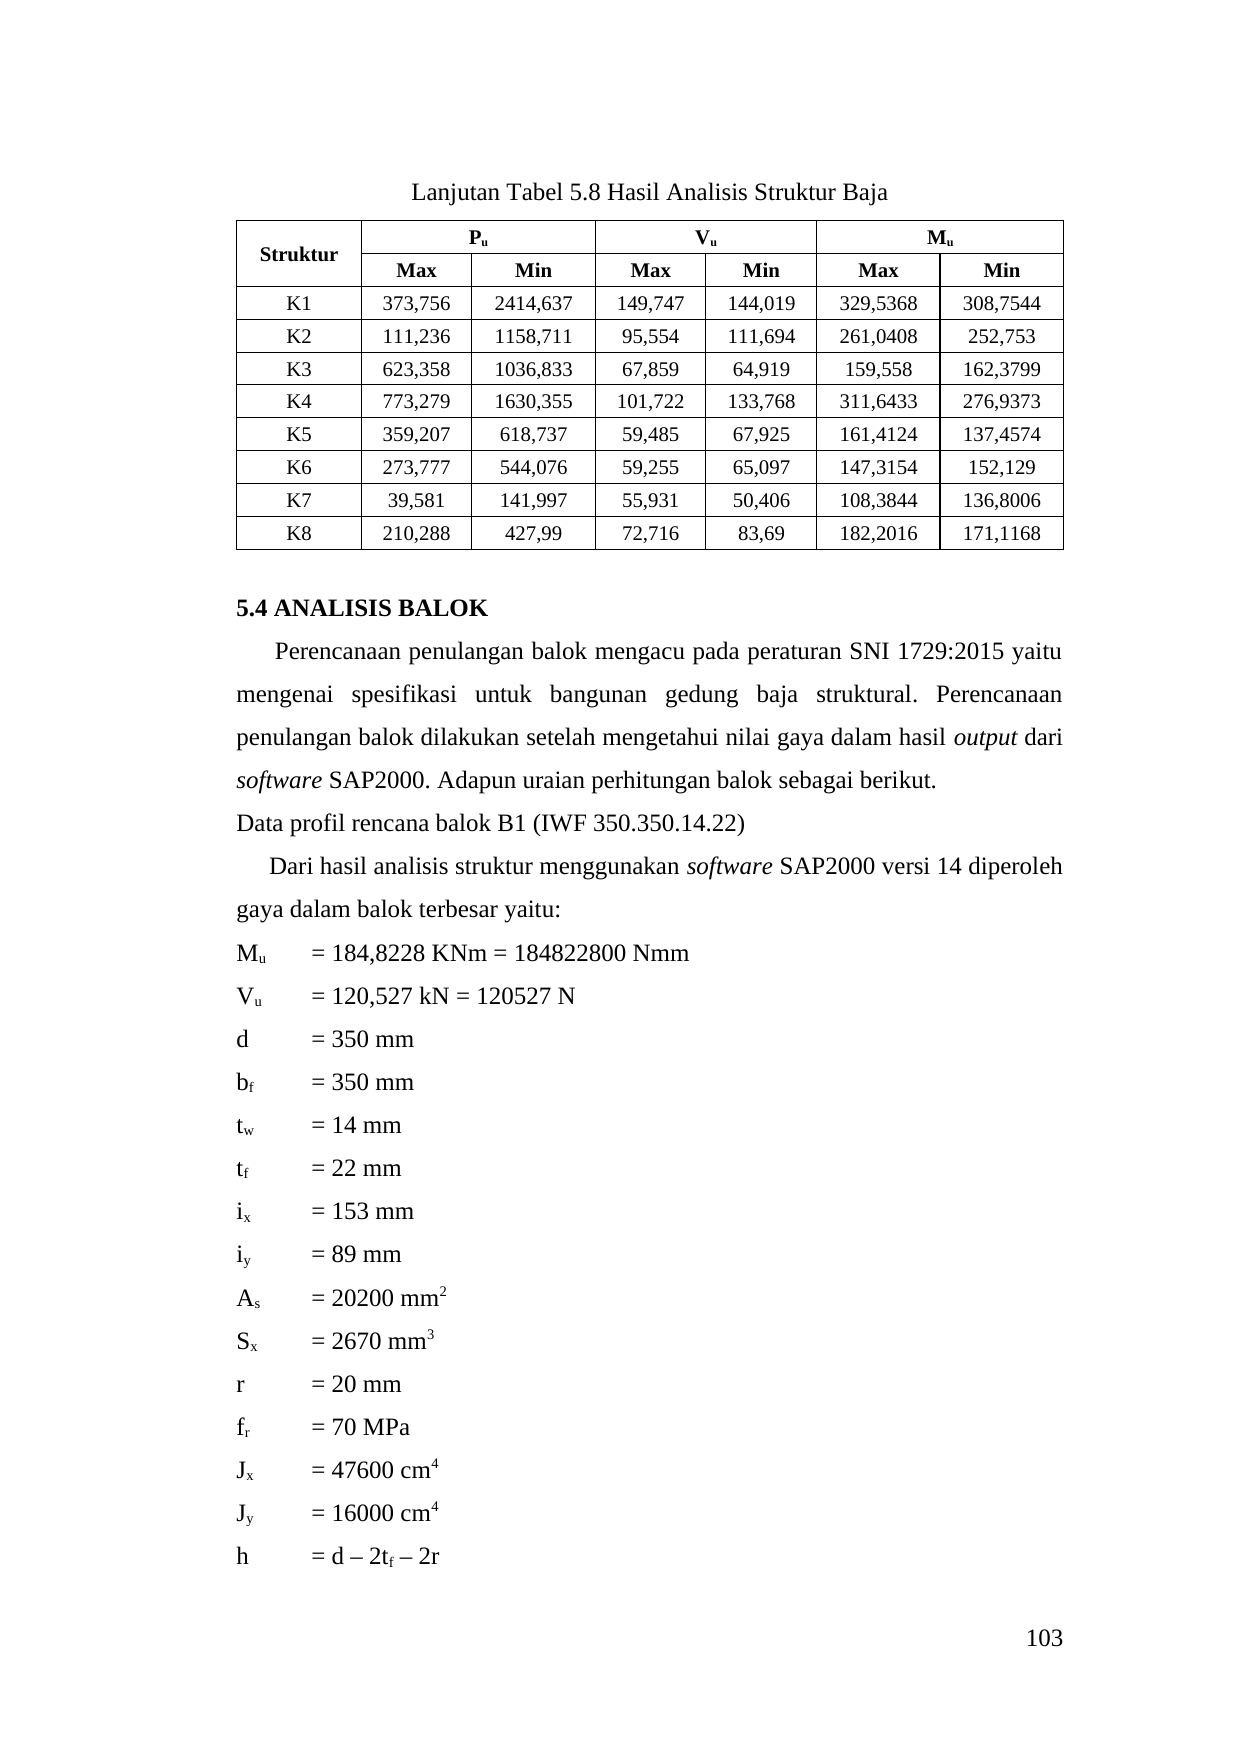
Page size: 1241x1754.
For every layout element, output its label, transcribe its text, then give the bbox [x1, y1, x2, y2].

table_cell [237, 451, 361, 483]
list ANALISIS BALOK [236, 593, 1063, 621]
text iy = 89 mm [236, 1239, 1063, 1268]
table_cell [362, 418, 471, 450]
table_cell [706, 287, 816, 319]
text Mu = 184,8228 KNm = 184822800 Nmm [236, 938, 1063, 966]
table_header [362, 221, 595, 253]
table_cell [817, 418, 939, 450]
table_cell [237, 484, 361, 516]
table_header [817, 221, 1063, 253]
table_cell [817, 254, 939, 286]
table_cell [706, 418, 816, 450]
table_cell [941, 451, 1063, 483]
text Perencanaan penulangan balok mengacu pada peraturan SNI 1729:2015 yaitu mengenai spesifikasi untuk bangunan gedung baja struktural. Perencanaan penulangan balok dilakukan setelah mengetahui nilai gaya dalam hasil output dari software SAP2000. Adapun uraian perhitungan balok sebagai berikut. [236, 636, 1063, 794]
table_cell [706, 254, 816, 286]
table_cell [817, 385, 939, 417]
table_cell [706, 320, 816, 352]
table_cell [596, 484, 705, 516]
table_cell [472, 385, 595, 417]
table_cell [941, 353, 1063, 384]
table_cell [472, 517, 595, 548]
text bf = 350 mm [236, 1067, 1063, 1096]
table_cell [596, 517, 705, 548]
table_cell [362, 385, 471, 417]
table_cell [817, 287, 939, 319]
text Vu = 120,527 kN = 120527 N [236, 981, 1063, 1009]
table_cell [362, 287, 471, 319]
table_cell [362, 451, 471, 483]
text tf = 22 mm [236, 1153, 1063, 1182]
text Jx = 47600 cm4 [236, 1455, 1063, 1484]
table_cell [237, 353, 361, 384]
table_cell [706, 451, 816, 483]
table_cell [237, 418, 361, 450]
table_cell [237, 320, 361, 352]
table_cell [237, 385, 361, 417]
text ix = 153 mm [236, 1196, 1063, 1225]
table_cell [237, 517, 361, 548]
text d = 350 mm [236, 1024, 1063, 1053]
text Sx = 2670 mm3 [236, 1326, 1063, 1354]
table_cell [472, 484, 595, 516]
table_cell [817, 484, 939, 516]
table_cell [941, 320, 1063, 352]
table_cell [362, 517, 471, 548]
text Data profil rencana balok B1 (IWF 350.350.14.22) [236, 808, 1063, 837]
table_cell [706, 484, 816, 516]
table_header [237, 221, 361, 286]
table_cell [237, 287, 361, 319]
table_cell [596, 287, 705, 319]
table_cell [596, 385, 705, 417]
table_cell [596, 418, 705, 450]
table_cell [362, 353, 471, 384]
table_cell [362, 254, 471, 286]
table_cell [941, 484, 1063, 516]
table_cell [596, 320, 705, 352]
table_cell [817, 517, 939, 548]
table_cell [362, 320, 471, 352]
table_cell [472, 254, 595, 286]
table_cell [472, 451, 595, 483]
text Dari hasil analisis struktur menggunakan software SAP2000 versi 14 diperoleh gaya dalam balok terbesar yaitu: [236, 851, 1063, 923]
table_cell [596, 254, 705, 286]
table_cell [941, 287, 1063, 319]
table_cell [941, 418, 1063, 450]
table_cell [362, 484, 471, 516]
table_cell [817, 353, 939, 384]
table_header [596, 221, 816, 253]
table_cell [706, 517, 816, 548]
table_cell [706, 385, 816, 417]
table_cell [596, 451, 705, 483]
text Lanjutan Tabel 5.8 Hasil Analisis Struktur Baja [236, 177, 1063, 206]
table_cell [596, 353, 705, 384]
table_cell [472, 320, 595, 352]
text As = 20200 mm2 [236, 1283, 1063, 1311]
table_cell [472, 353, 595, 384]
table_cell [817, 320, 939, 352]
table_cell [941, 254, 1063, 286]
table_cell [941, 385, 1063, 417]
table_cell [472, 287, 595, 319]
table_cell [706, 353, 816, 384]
text r = 20 mm [236, 1369, 1063, 1398]
text Jy = 16000 cm4 [236, 1498, 1063, 1527]
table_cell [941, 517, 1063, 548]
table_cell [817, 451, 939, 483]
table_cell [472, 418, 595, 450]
text fr = 70 MPa [236, 1412, 1063, 1441]
text tw = 14 mm [236, 1110, 1063, 1139]
text h = d – 2tf – 2r [236, 1541, 1063, 1570]
